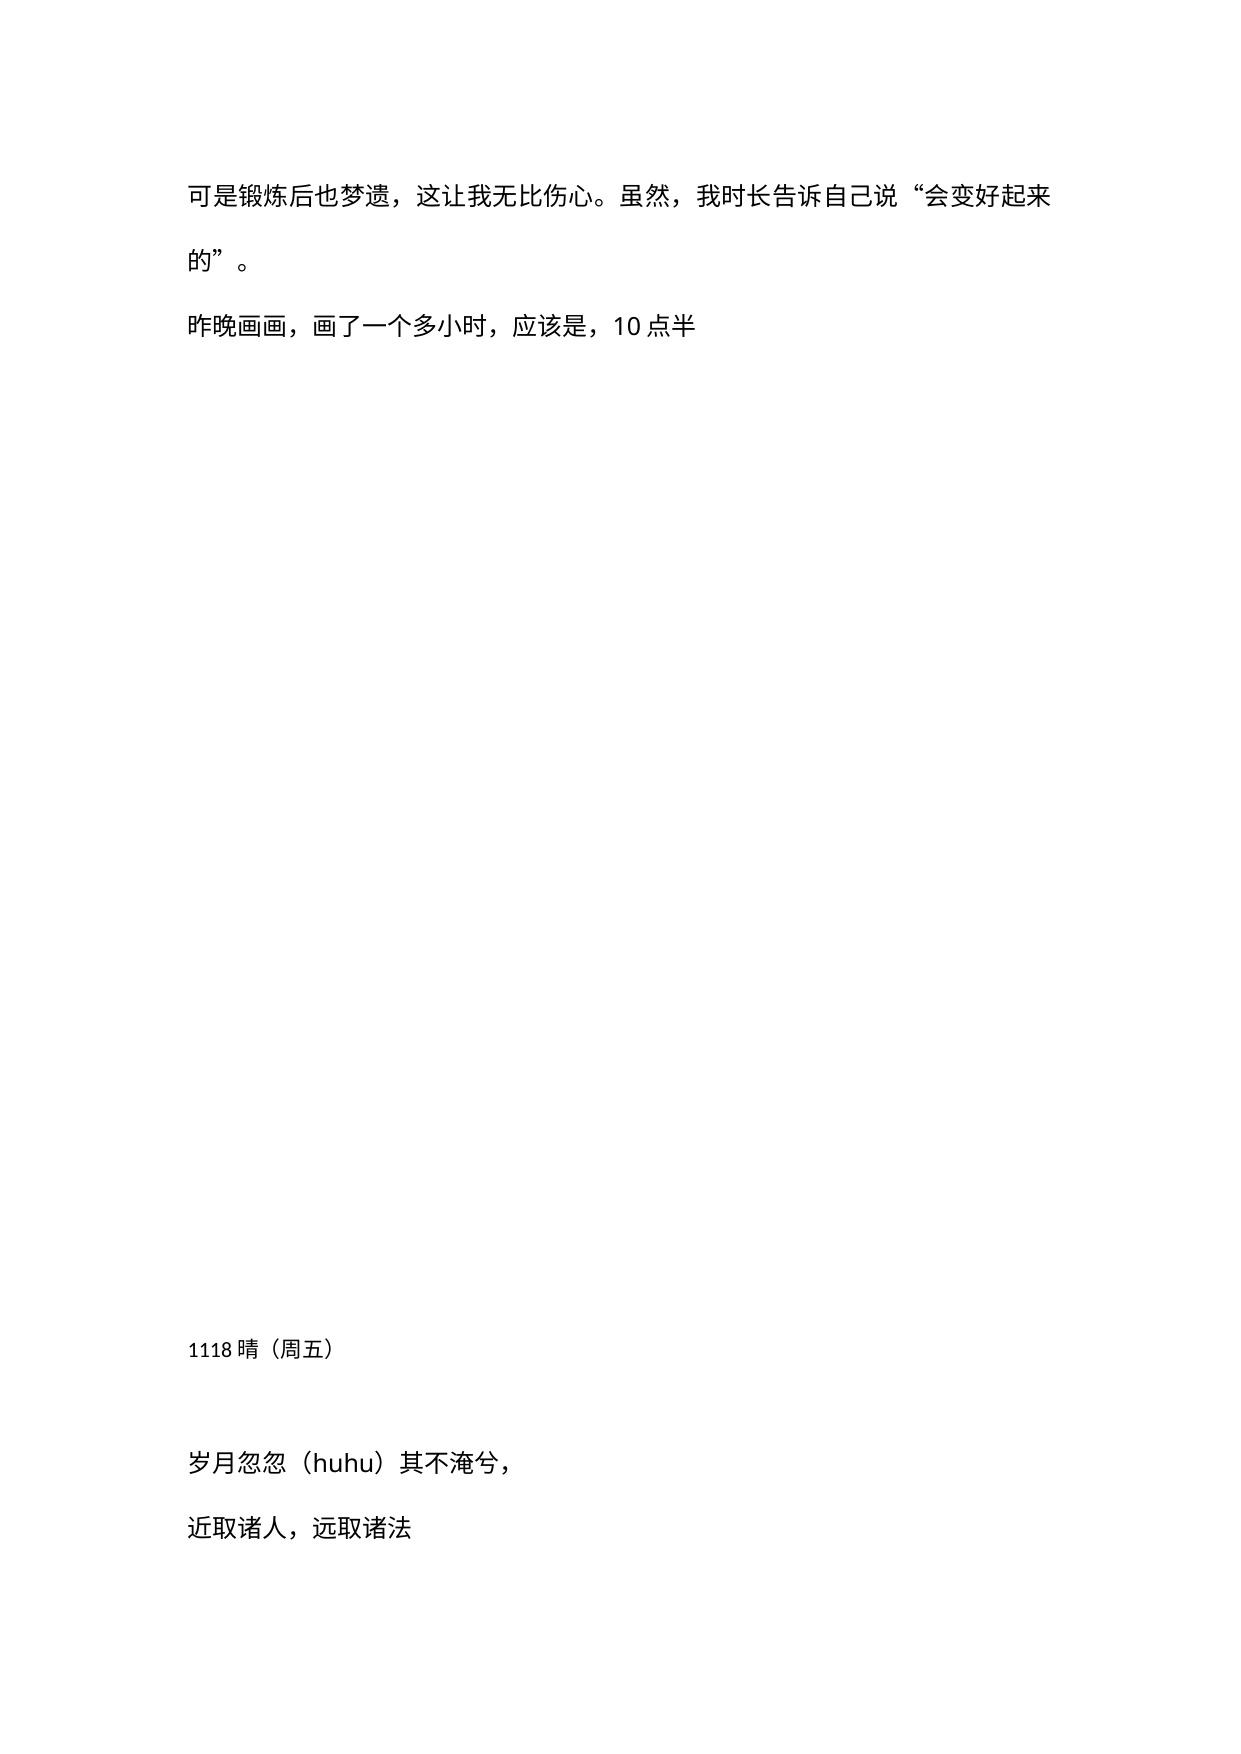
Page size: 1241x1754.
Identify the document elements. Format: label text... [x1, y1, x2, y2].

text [187, 162, 1053, 292]
text 岁月忽忽（huhu）其不淹兮， [187, 1429, 1053, 1494]
text 1118 晴（周五） [187, 1332, 1053, 1364]
text 昨晚画画，画了一个多小时，应该是，10点半 [187, 292, 1053, 357]
text 近取诸人，远取诸法 [187, 1494, 1053, 1559]
